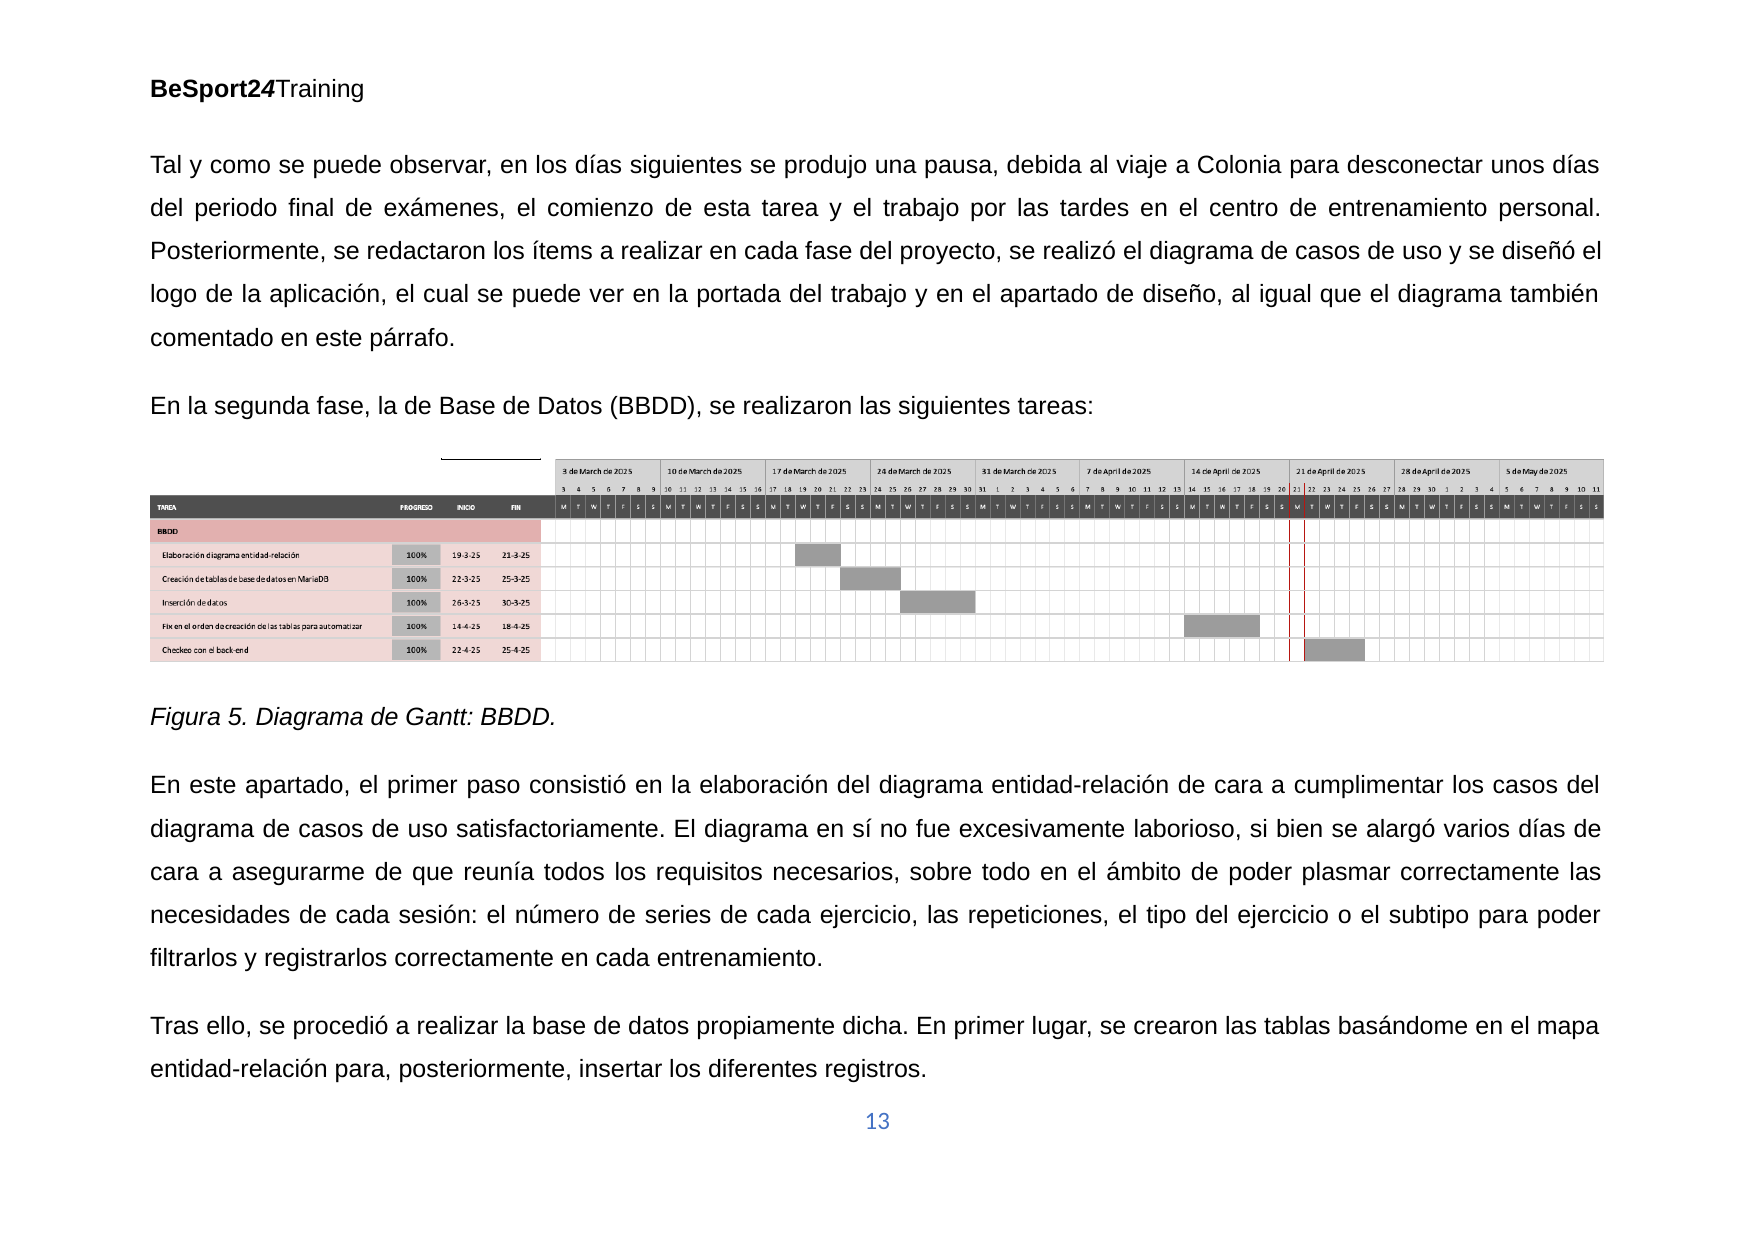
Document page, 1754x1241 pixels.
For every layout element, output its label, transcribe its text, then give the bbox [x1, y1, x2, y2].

text Tal y como se puede observar, en los días siguientes se produjo una pausa, debida al viaje a Colonia para desconectar unos días del periodo final de exámenes, el comienzo de esta tarea y el trabajo por las tardes en el centro de entrenamiento personal. Posteriormente, se redactaron los ítems a realizar en cada fase del proyecto, se realizó el diagrama de casos de uso y se diseñó el logo de la aplicación, el cual se puede ver en la portada del trabajo y en el apartado de diseño, al igual que el diagrama también comentado en este párrafo. [150, 150, 1604, 351]
picture [150, 458, 1604, 662]
text Tras ello, se procedió a realizar la base de datos propiamente dicha. En primer lugar, se crearon las tablas basándome en el mapa entidad-relación para, posteriormente, insertar los diferentes registros. [150, 1011, 1604, 1083]
text En la segunda fase, la de Base de Datos (BBDD), se realizaron las siguientes tareas: [150, 391, 1604, 419]
text Figura 5. Diagrama de Gantt: BBDD. [150, 702, 1604, 731]
text En este apartado, el primer paso consistió en la elaboración del diagrama entidad-relación de cara a cumplimentar los casos del diagrama de casos de uso satisfactoriamente. El diagrama en sí no fue excesivamente laborioso, si bien se alargó varios días de cara a asegurarme de que reunía todos los requisitos necesarios, sobre todo en el ámbito de poder plasmar correctamente las necesidades de cada sesión: el número de series de cada ejercicio, las repeticiones, el tipo del ejercicio o el subtipo para poder filtrarlos y registrarlos correctamente en cada entrenamiento. [150, 770, 1604, 972]
